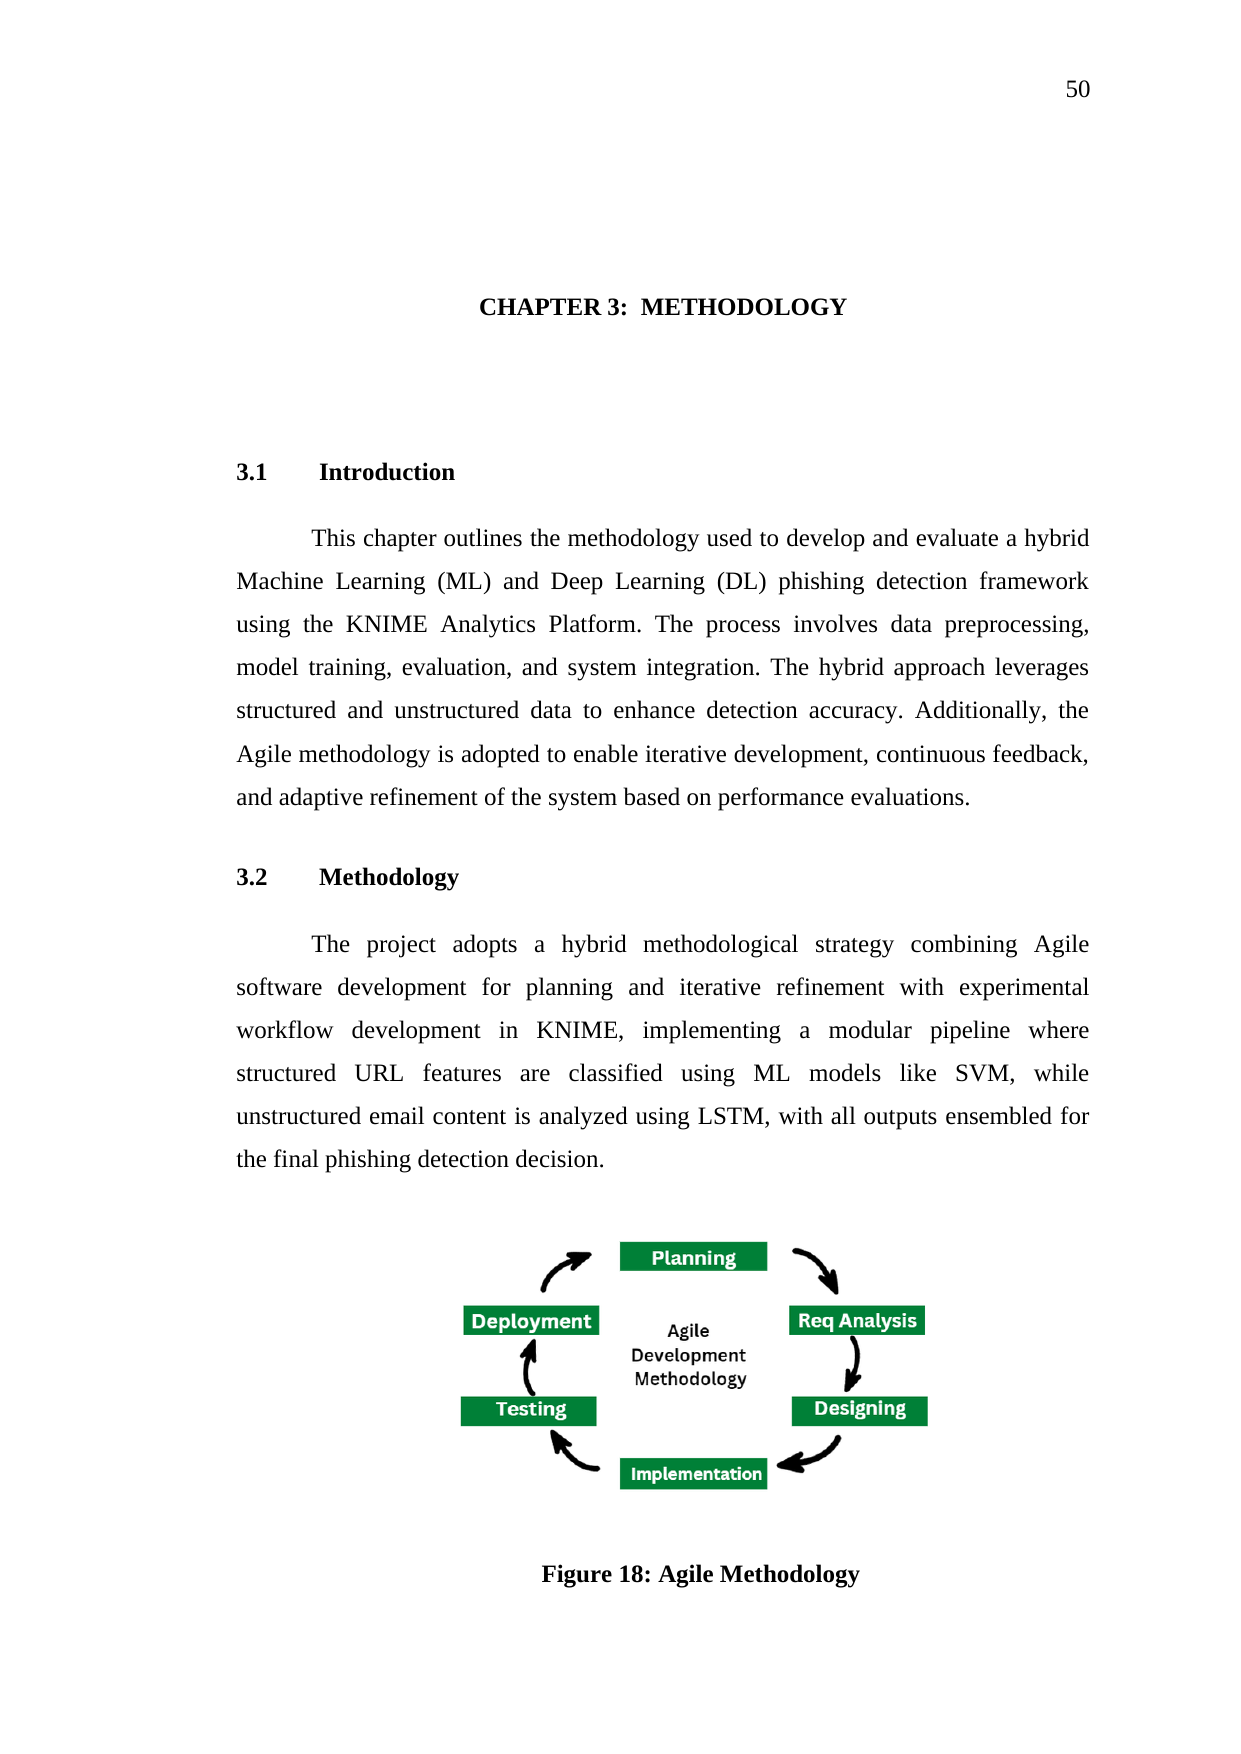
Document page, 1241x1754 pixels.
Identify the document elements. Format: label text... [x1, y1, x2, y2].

subtitle Introduction [236, 457, 1090, 486]
text Figure 18: Agile Methodology [236, 1559, 1090, 1588]
text This chapter outlines the methodology used to develop and evaluate a hybrid Machine Learning (ML) and Deep Learning (DL) phishing detection framework using the KNIME Analytics Platform. The process involves data preprocessing, model training, evaluation, and system integration. The hybrid approach leverages structured and unstructured data to enhance detection accuracy. Additionally, the Agile methodology is adopted to enable iterative development, continuous feedback, and adaptive refinement of the system based on performance evaluations. [236, 523, 1090, 811]
subtitle Methodology [236, 862, 1090, 891]
picture [438, 1225, 963, 1516]
subtitle METHODOLOGY [236, 292, 1090, 321]
text The project adopts a hybrid methodological strategy combining Agile software development for planning and iterative refinement with experimental workflow development in KNIME, implementing a modular pipeline where structured URL features are classified using ML models like SVM, while unstructured email content is analyzed using LSTM, with all outputs ensembled for the final phishing detection decision. [236, 929, 1090, 1173]
